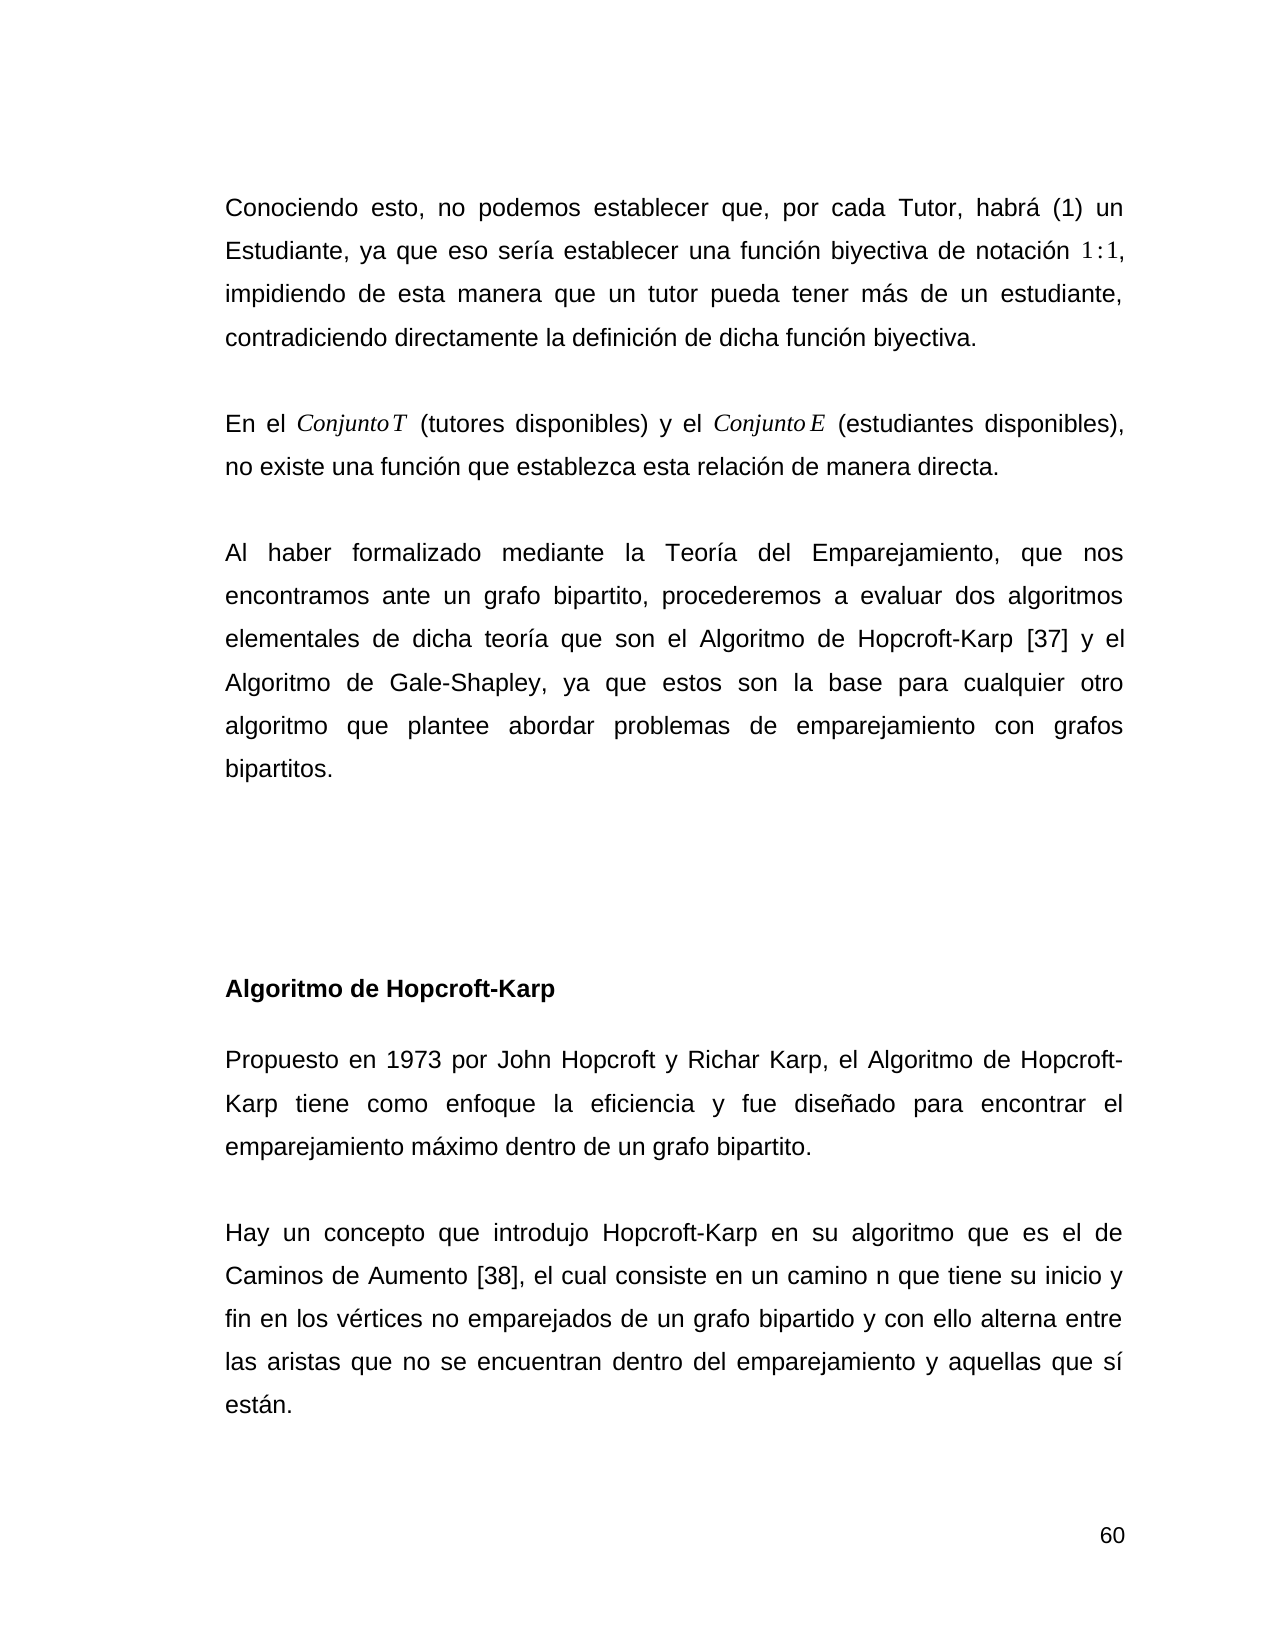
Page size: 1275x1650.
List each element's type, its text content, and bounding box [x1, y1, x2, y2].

text En el (tutores disponibles) y el (estudiantes disponibles), no existe una función que establezca esta relación de manera directa. [225, 409, 1125, 481]
text Al haber formalizado mediante la Teoría del Emparejamiento, que nos encontramos ante un grafo bipartito, procederemos a evaluar dos algoritmos elementales de dicha teoría que son el Algoritmo de Hopcroft-Karp y el Algoritmo de Gale-Shapley, ya que estos son la base para cualquier otro algoritmo que plantee abordar problemas de emparejamiento con grafos bipartitos. [225, 538, 1125, 782]
subtitle Algoritmo de Hopcroft-Karp [225, 973, 1125, 1002]
text Conociendo esto, no podemos establecer que, por cada Tutor, habrá (1) un Estudiante, ya que eso sería establecer una función biyectiva de notación , impidiendo de esta manera que un tutor pueda tener más de un estudiante, contradiciendo directamente la definición de dicha función biyectiva. [225, 193, 1125, 351]
text Propuesto en 1973 por John Hopcroft y Richar Karp, el Algoritmo de Hopcroft-Karp tiene como enfoque la eficiencia y fue diseñado para encontrar el emparejamiento máximo dentro de un grafo bipartito. [225, 1045, 1125, 1160]
text Hay un concepto que introdujo Hopcroft-Karp en su algoritmo que es el de Caminos de Aumento , el cual consiste en un camino n que tiene su inicio y fin en los vértices no emparejados de un grafo bipartido y con ello alterna entre las aristas que no se encuentran dentro del emparejamiento y aquellas que sí están. [225, 1218, 1125, 1419]
